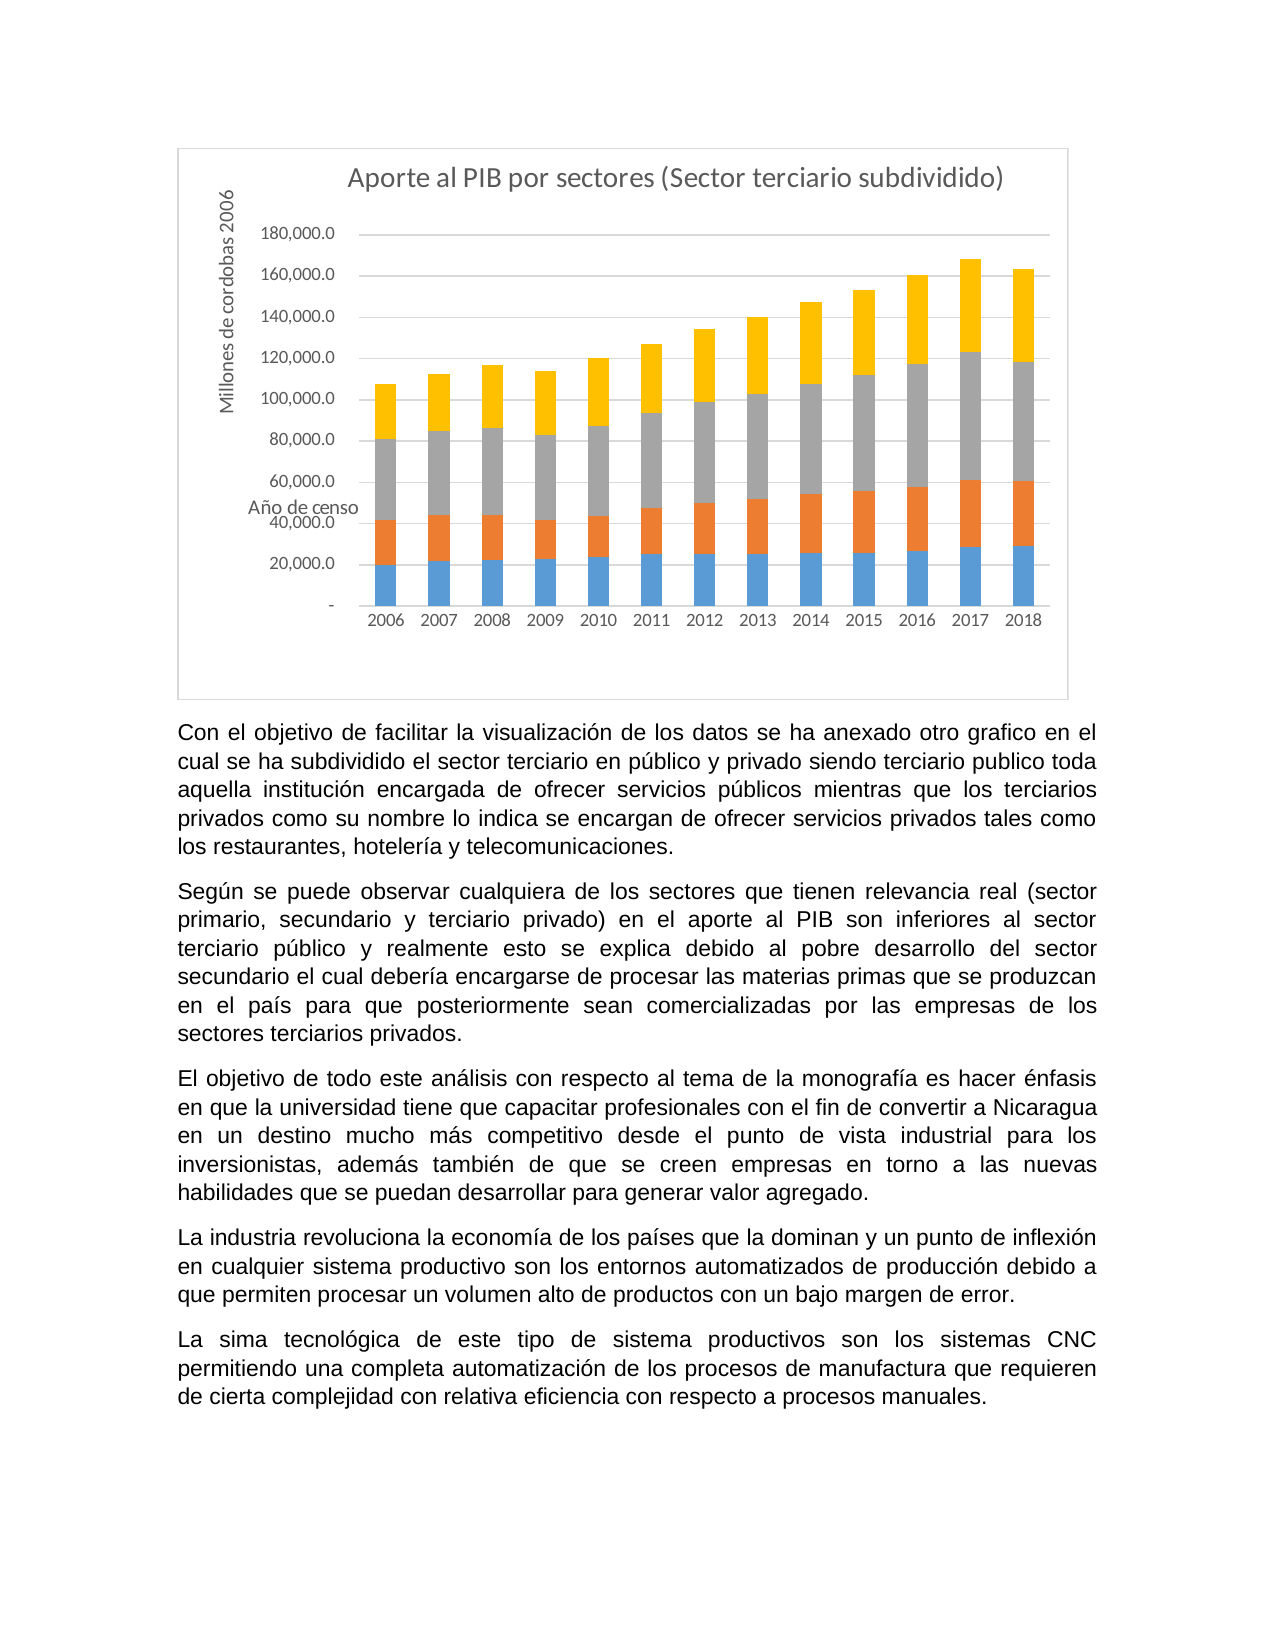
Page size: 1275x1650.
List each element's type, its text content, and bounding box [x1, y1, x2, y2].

text Según se puede observar cualquiera de los sectores que tienen relevancia real (sector primario, secundario y terciario privado) en el aporte al PIB son inferiores al sector terciario público y realmente esto se explica debido al pobre desarrollo del sector secundario el cual debería encargarse de procesar las materias primas que se produzcan en el país para que posteriormente sean comercializadas por las empresas de los sectores terciarios privados. [177, 878, 1098, 1047]
text Con el objetivo de facilitar la visualización de los datos se ha anexado otro grafico en el cual se ha subdividido el sector terciario en público y privado siendo terciario publico toda aquella institución encargada de ofrecer servicios públicos mientras que los terciarios privados como su nombre lo indica se encargan de ofrecer servicios privados tales como los restaurantes, hotelería y telecomunicaciones. [177, 719, 1098, 859]
text El objetivo de todo este análisis con respecto al tema de la monografía es hacer énfasis en que la universidad tiene que capacitar profesionales con el fin de convertir a Nicaragua en un destino mucho más competitivo desde el punto de vista industrial para los inversionistas, además también de que se creen empresas en torno a las nuevas habilidades que se puedan desarrollar para generar valor agregado. [177, 1065, 1098, 1205]
text La sima tecnológica de este tipo de sistema productivos son los sistemas CNC permitiendo una completa automatización de los procesos de manufactura que requieren de cierta complejidad con relativa eficiencia con respecto a procesos manuales. [177, 1326, 1098, 1409]
text La industria revoluciona la economía de los países que la dominan y un punto de inflexión en cualquier sistema productivo son los entornos automatizados de producción debido a que permiten procesar un volumen alto de productos con un bajo margen de error. [177, 1224, 1098, 1307]
